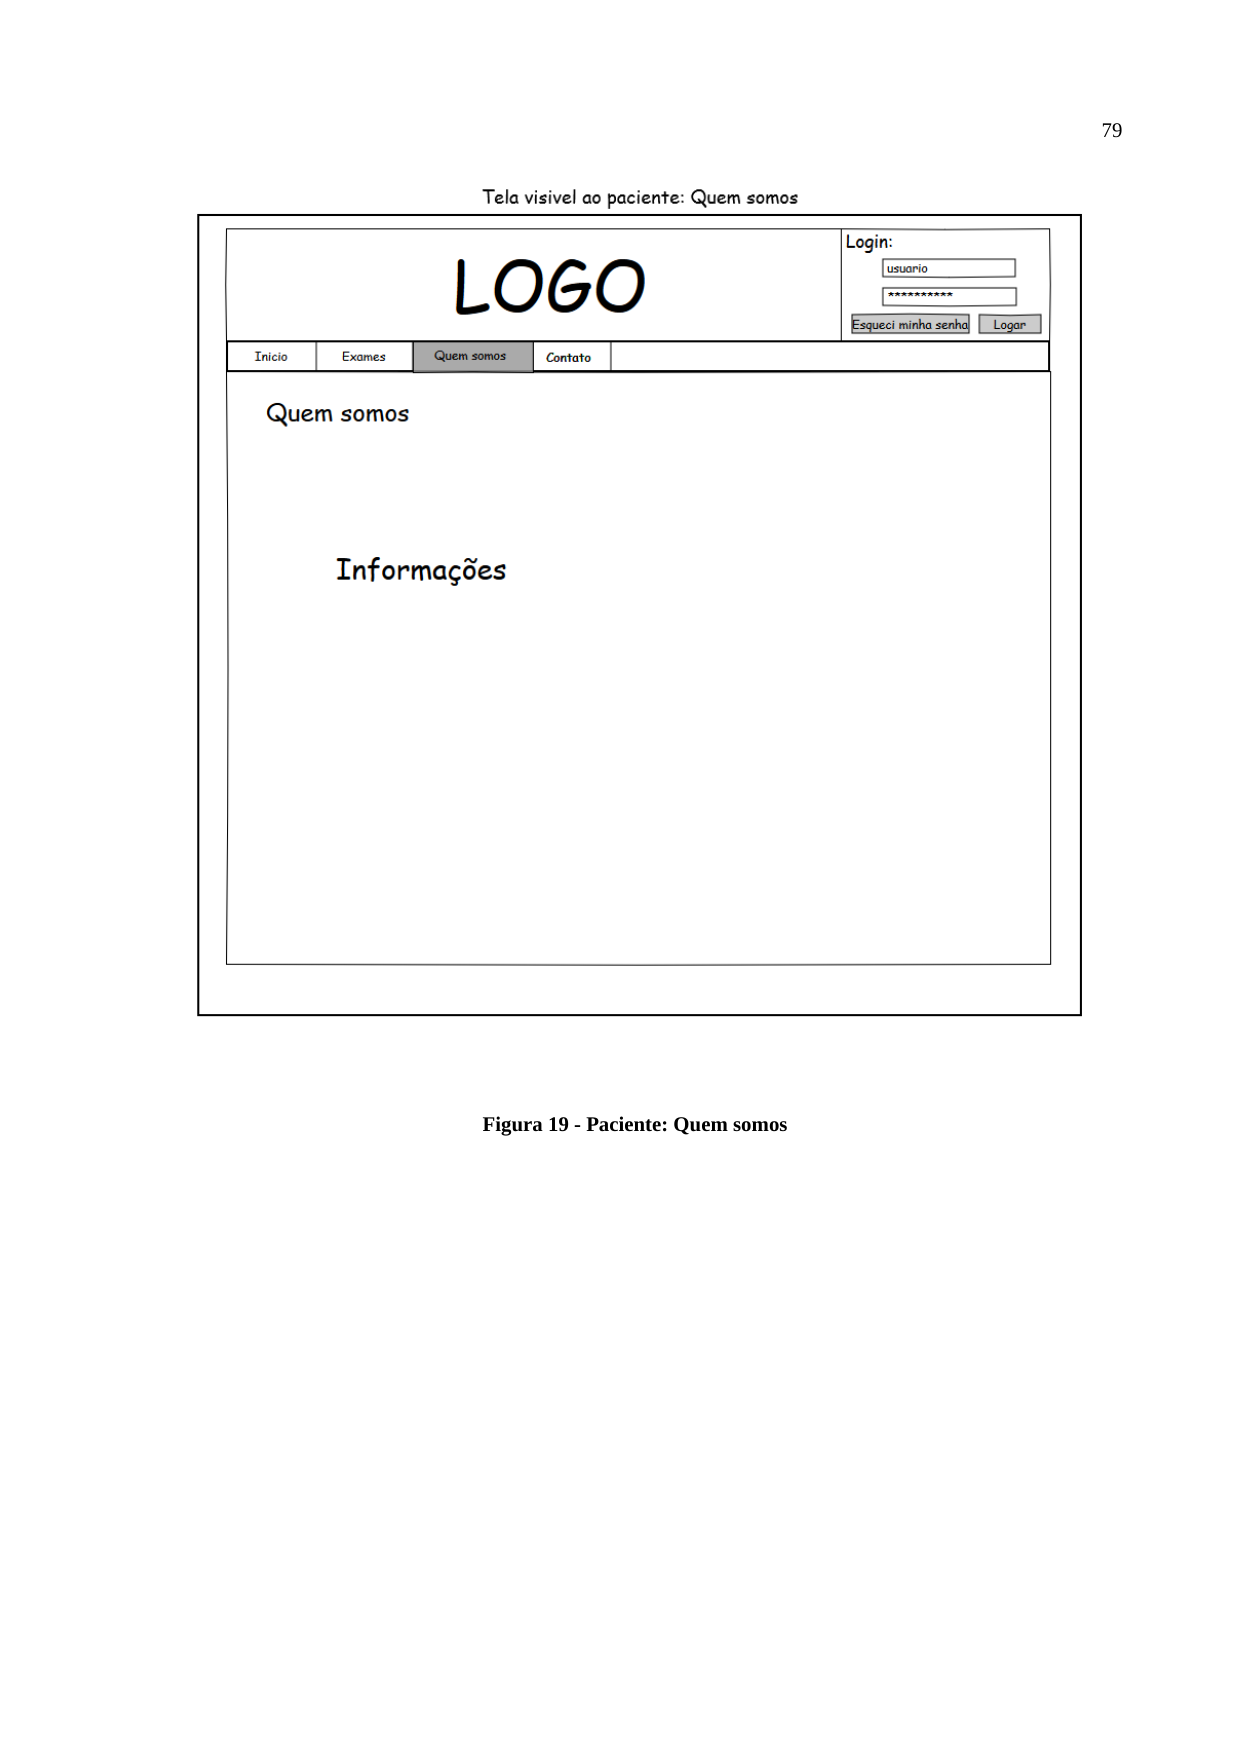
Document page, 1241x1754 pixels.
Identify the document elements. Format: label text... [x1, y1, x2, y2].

picture [148, 177, 1122, 1085]
